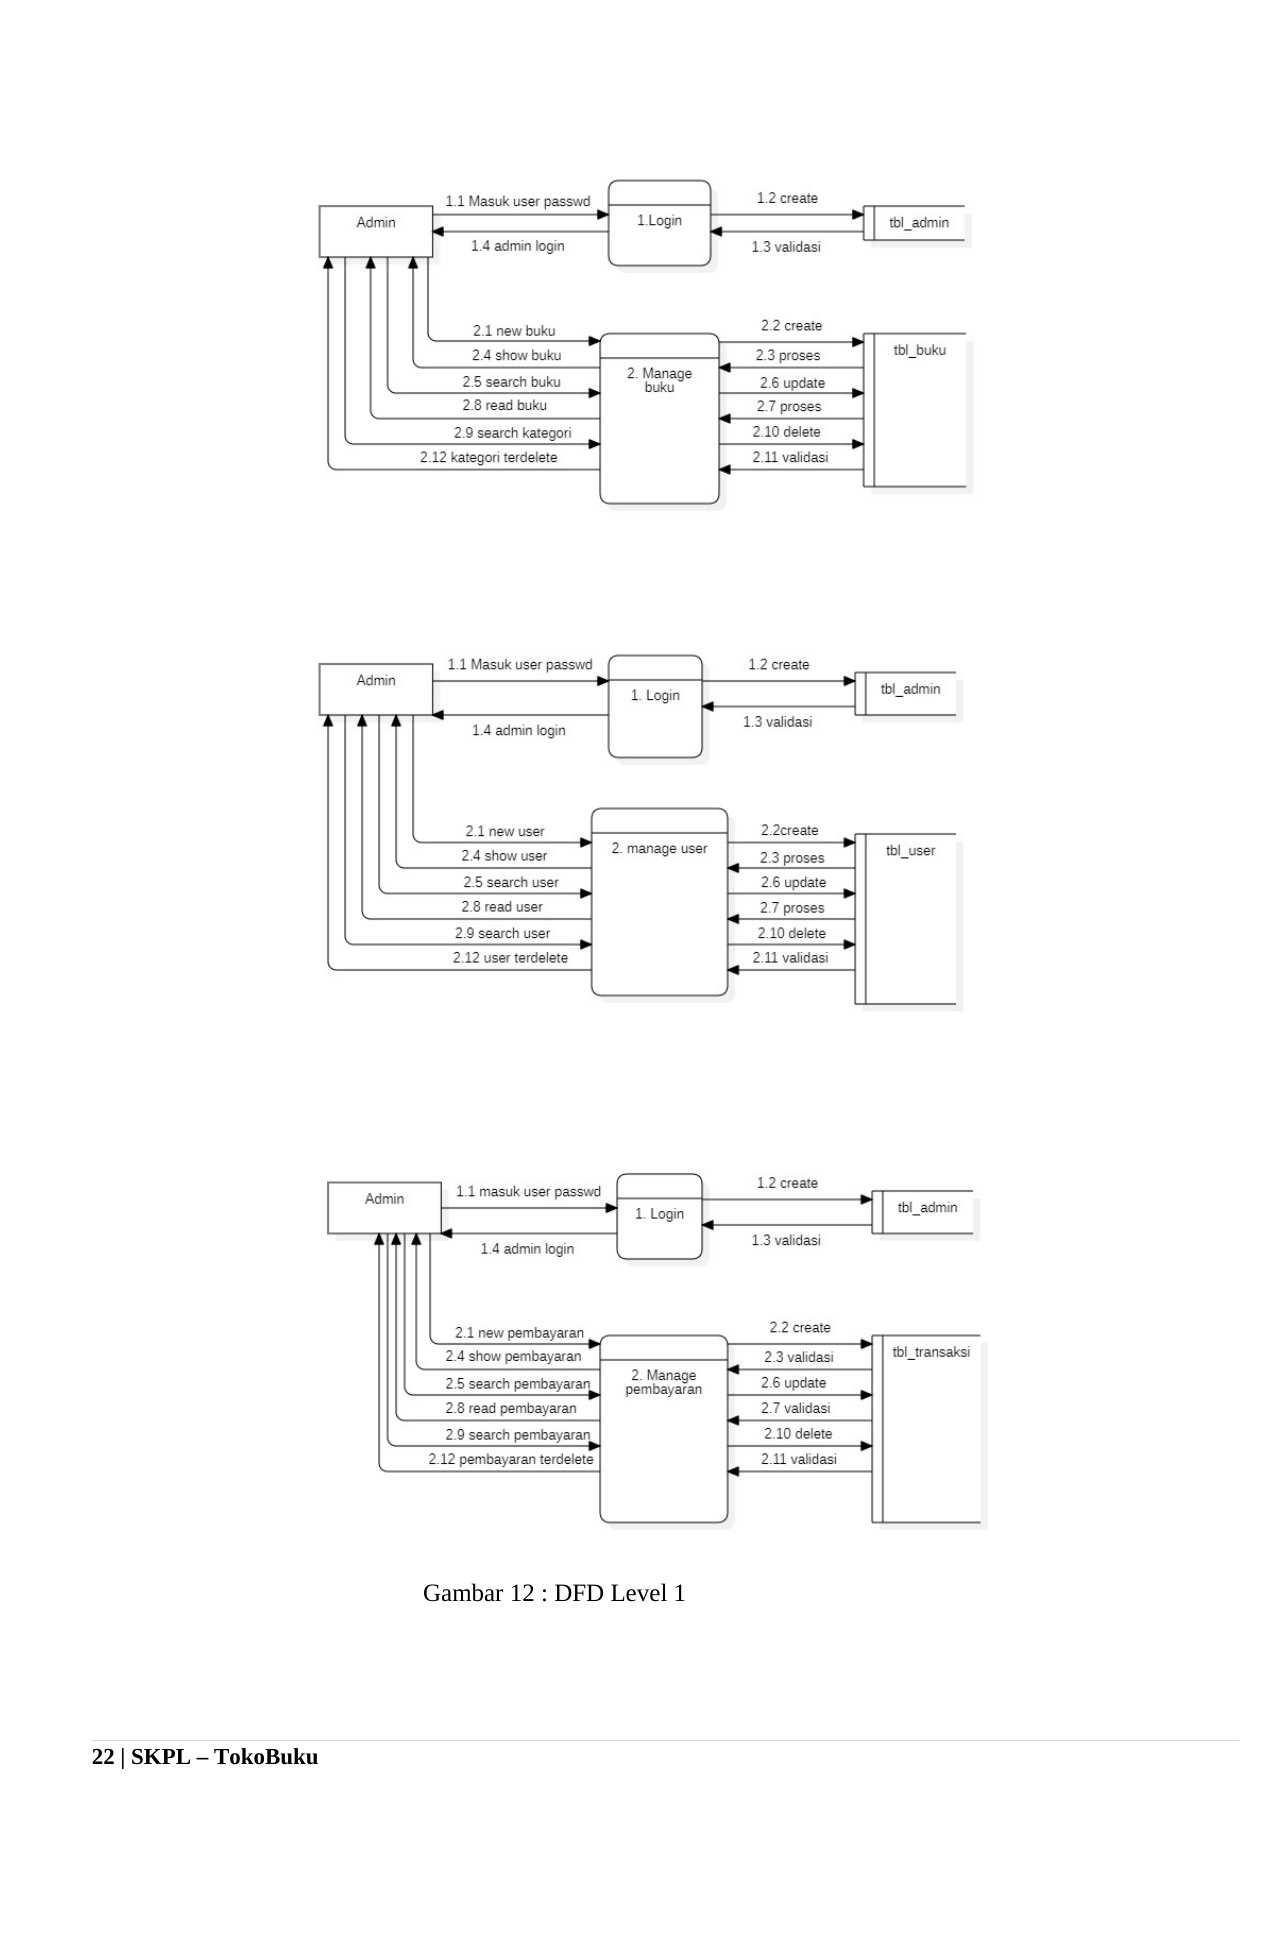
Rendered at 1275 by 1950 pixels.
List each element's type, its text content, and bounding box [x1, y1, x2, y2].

text Gambar 12 : DFD Level 1 [92, 1578, 1239, 1607]
picture [309, 170, 1022, 1565]
